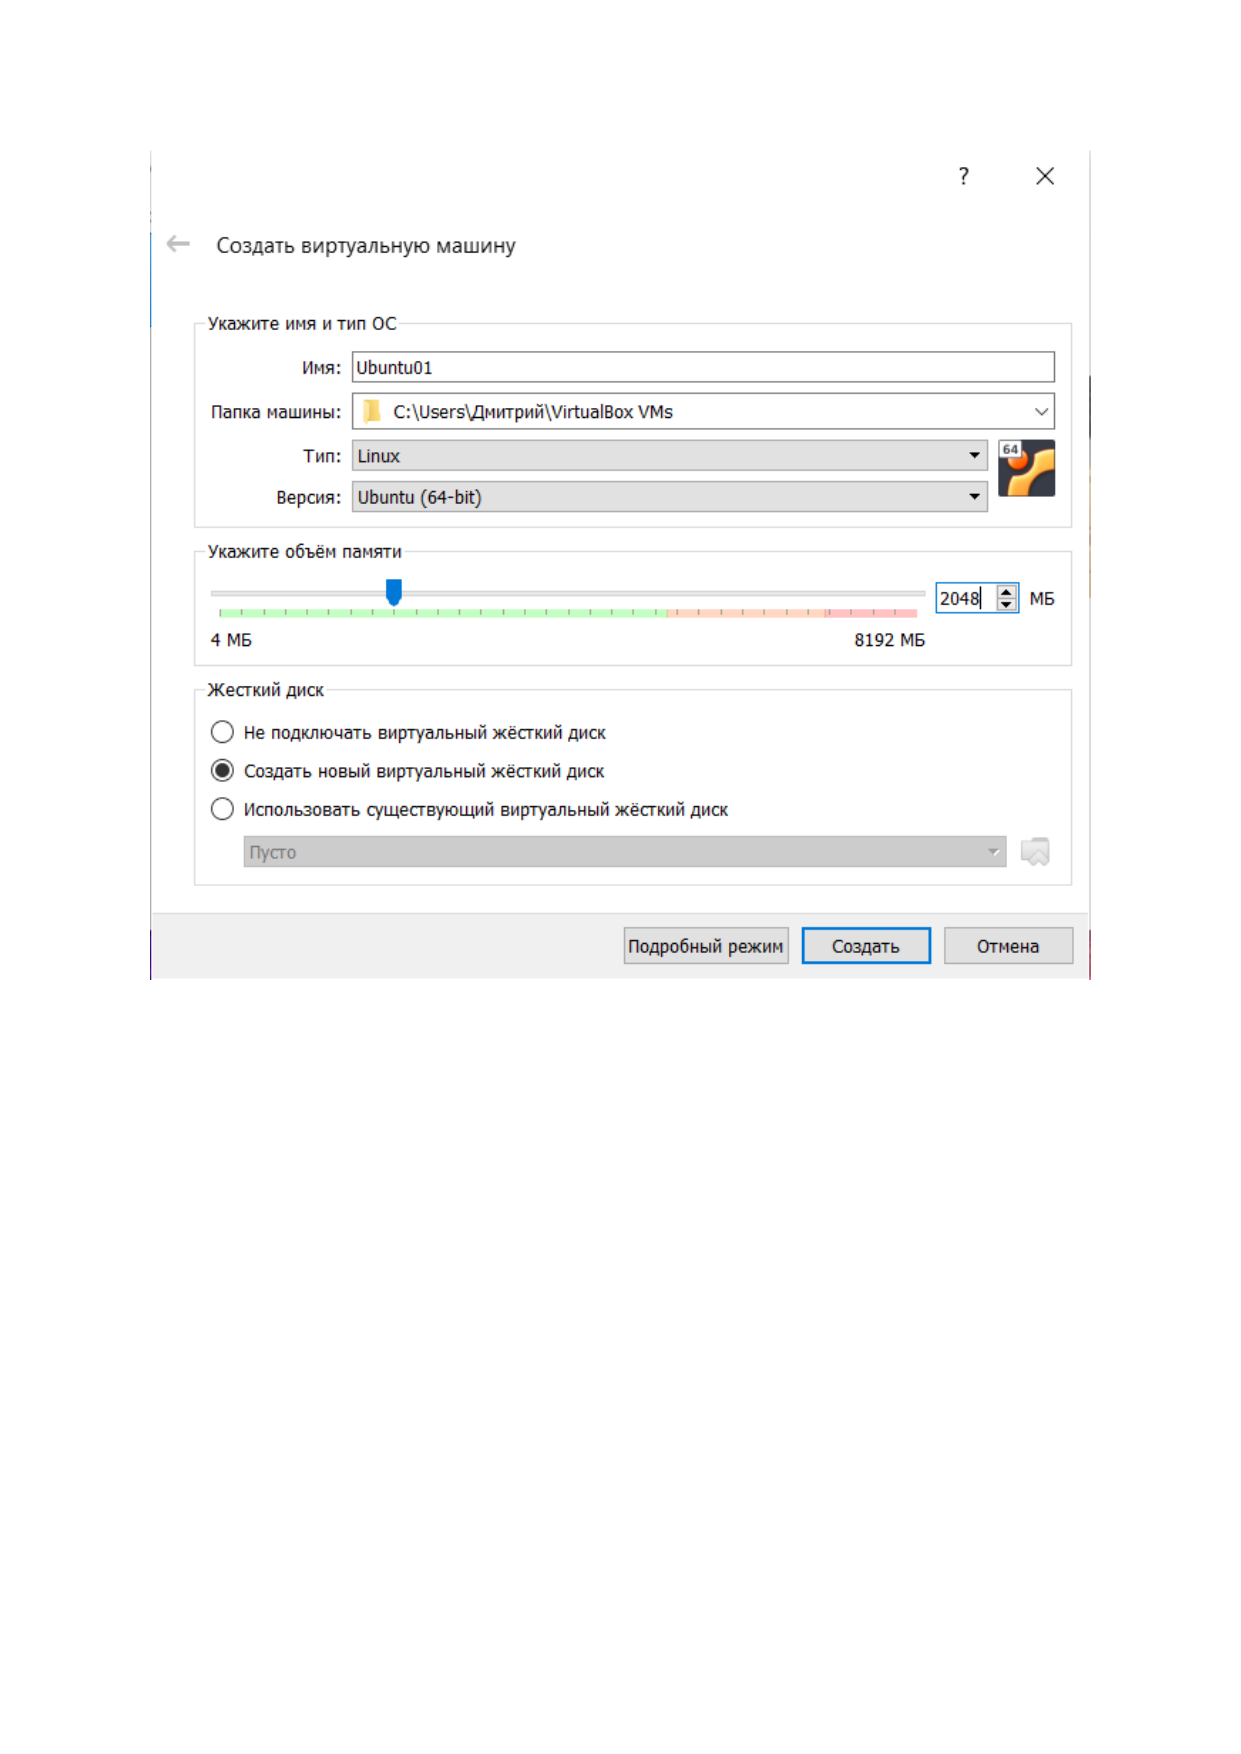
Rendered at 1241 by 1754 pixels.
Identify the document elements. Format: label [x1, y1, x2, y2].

picture [150, 150, 1091, 980]
